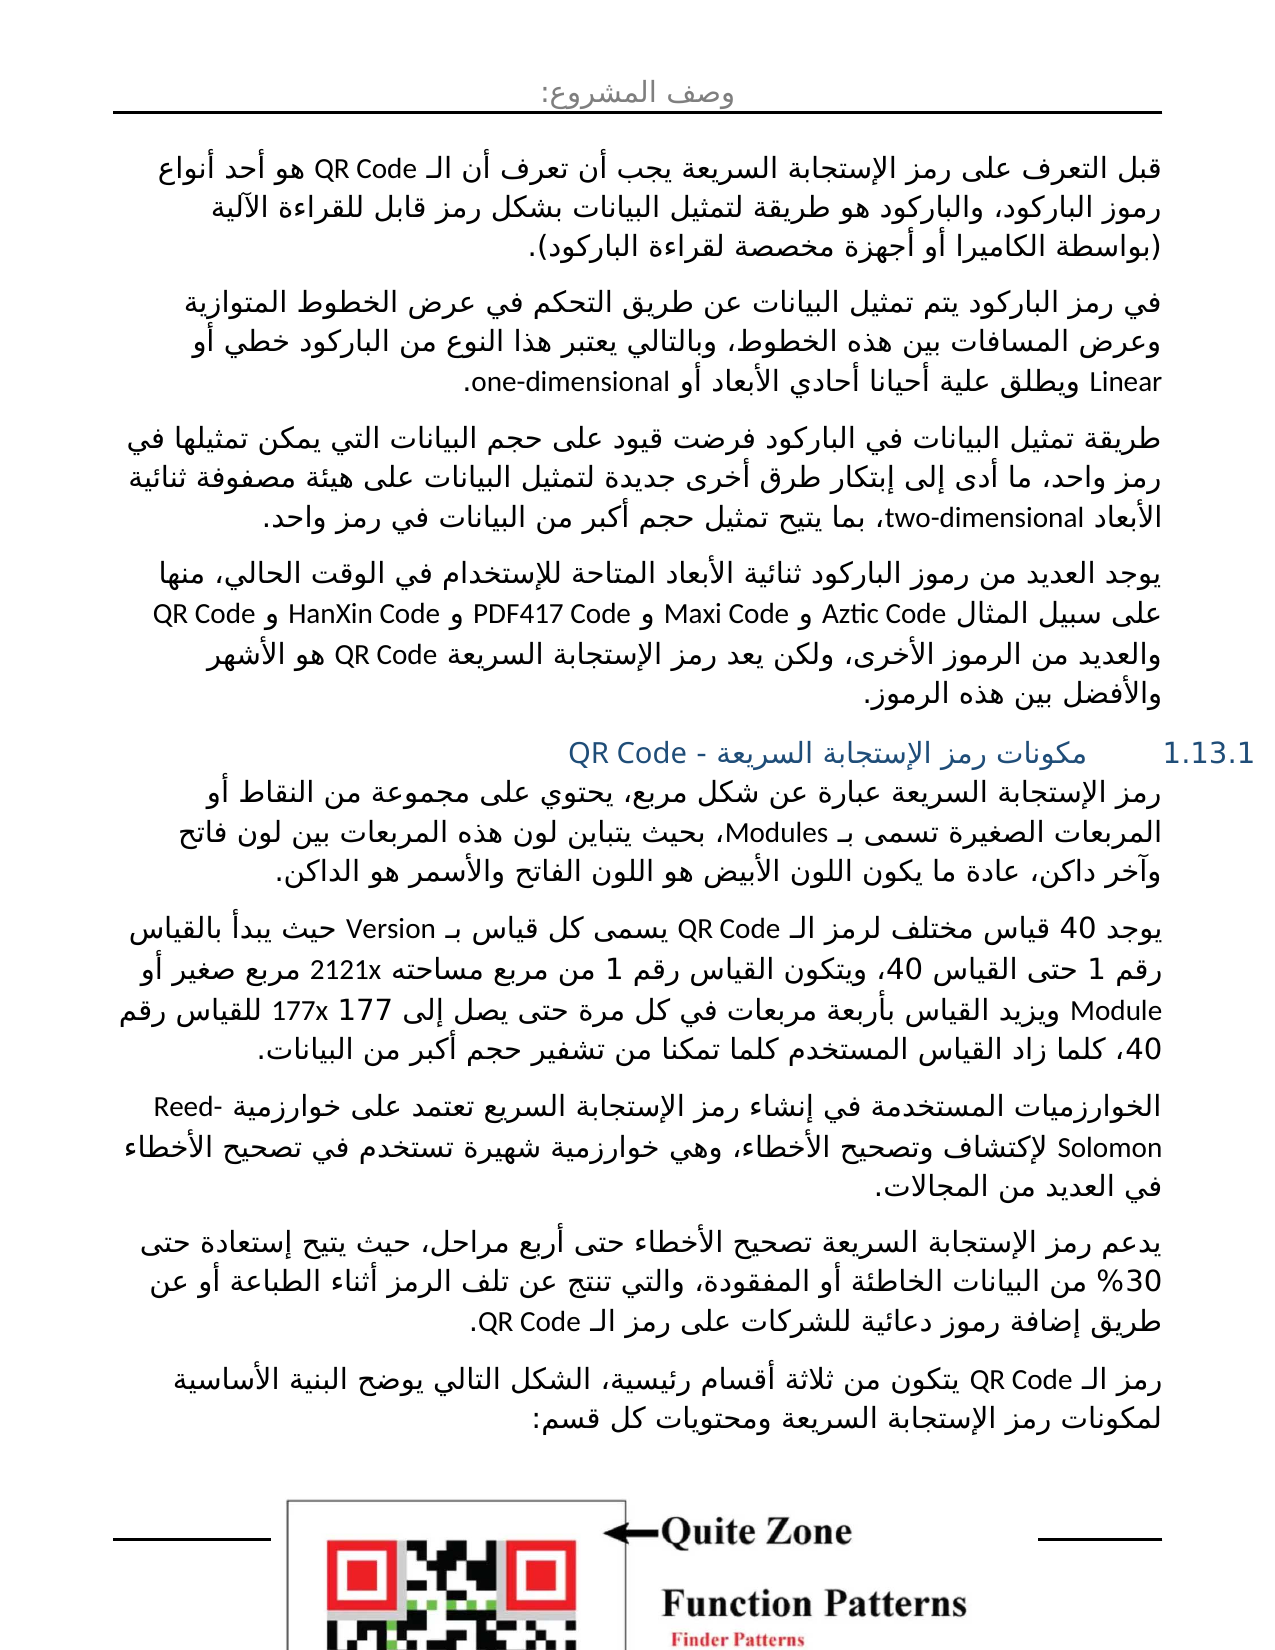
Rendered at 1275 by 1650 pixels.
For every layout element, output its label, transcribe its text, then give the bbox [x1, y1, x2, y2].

text رمز الإستجابة السريعة عبارة عن شكل مربع، يحتوي على مجموعة من النقاط أو المربعات الصغيرة تسمى بـ Modules، بحيث يتباين لون هذه المربعات بين لون فاتح وآخر داكن، عادة ما يكون اللون الأبيض هو اللون الفاتح والأسمر هو الداكن. [112, 775, 1162, 889]
picture [271, 1487, 1038, 1650]
text طريقة تمثيل البيانات في الباركود فرضت قيود على حجم البيانات التي يمكن تمثيلها في رمز واحد، ما أدى إلى إبتكار طرق أخرى جديدة لتمثيل البيانات على هيئة مصفوفة ثنائية الأبعاد two-dimensional، بما يتيح تمثيل حجم أكبر من البيانات في رمز واحد. [112, 421, 1162, 534]
text الخوارزميات المستخدمة في إنشاء رمز الإستجابة السريع تعتمد على خوارزمية Reed-Solomon لإكتشاف وتصحيح الأخطاء، وهي خوارزمية شهيرة تستخدم في تصحيح الأخطاء في العديد من المجالات. [112, 1088, 1162, 1204]
text يوجد العديد من رموز الباركود ثنائية الأبعاد المتاحة للإستخدام في الوقت الحالي، منها على سبيل المثال Aztic Code و Maxi Code و PDF417 Code و HanXin Code و QR Code والعديد من الرموز الأخرى، ولكن يعد رمز الإستجابة السريعة QR Code هو الأشهر والأفضل بين هذه الرموز. [112, 557, 1162, 711]
text في رمز الباركود يتم تمثيل البيانات عن طريق التحكم في عرض الخطوط المتوازية وعرض المسافات بين هذه الخطوط، وبالتالي يعتبر هذا النوع من الباركود خطي أو Linear ويطلق علية أحيانا أحادي الأبعاد أو one-dimensional. [112, 285, 1162, 399]
text قبل التعرف على رمز الإستجابة السريعة يجب أن تعرف أن الـ QR Code هو أحد أنواع رموز الباركود، والباركود هو طريقة لتمثيل البيانات بشكل رمز قابل للقراءة الآلية (بواسطة الكاميرا أو أجهزة مخصصة لقراءة الباركود). [112, 150, 1162, 263]
text رمز الـ QR Code يتكون من ثلاثة أقسام رئيسية، الشكل التالي يوضح البنية الأساسية لمكونات رمز الإستجابة السريعة ومحتويات كل قسم: [112, 1361, 1162, 1436]
text يوجد 40 قياس مختلف لرمز الـ QR Code يسمى كل قياس بـ Version حيث يبدأ بالقياس رقم 1 حتى القياس 40، ويتكون القياس رقم 1 من مربع مساحته 2121x مربع صغير أو Module ويزيد القياس بأربعة مربعات في كل مرة حتى يصل إلى 177 177x للقياس رقم 40، كلما زاد القياس المستخدم كلما تمكنا من تشفير حجم أكبر من البيانات. [112, 910, 1162, 1067]
subtitle مكونات رمز الإستجابة السريعة - QR Code [112, 732, 1162, 772]
text يدعم رمز الإستجابة السريعة تصحيح الأخطاء حتى أربع مراحل، حيث يتيح إستعادة حتى 30% من البيانات الخاطئة أو المفقودة، والتي تنتج عن تلف الرمز أثناء الطباعة أو عن طريق إضافة رموز دعائية للشركات على رمز الـ QR Code. [112, 1225, 1162, 1339]
